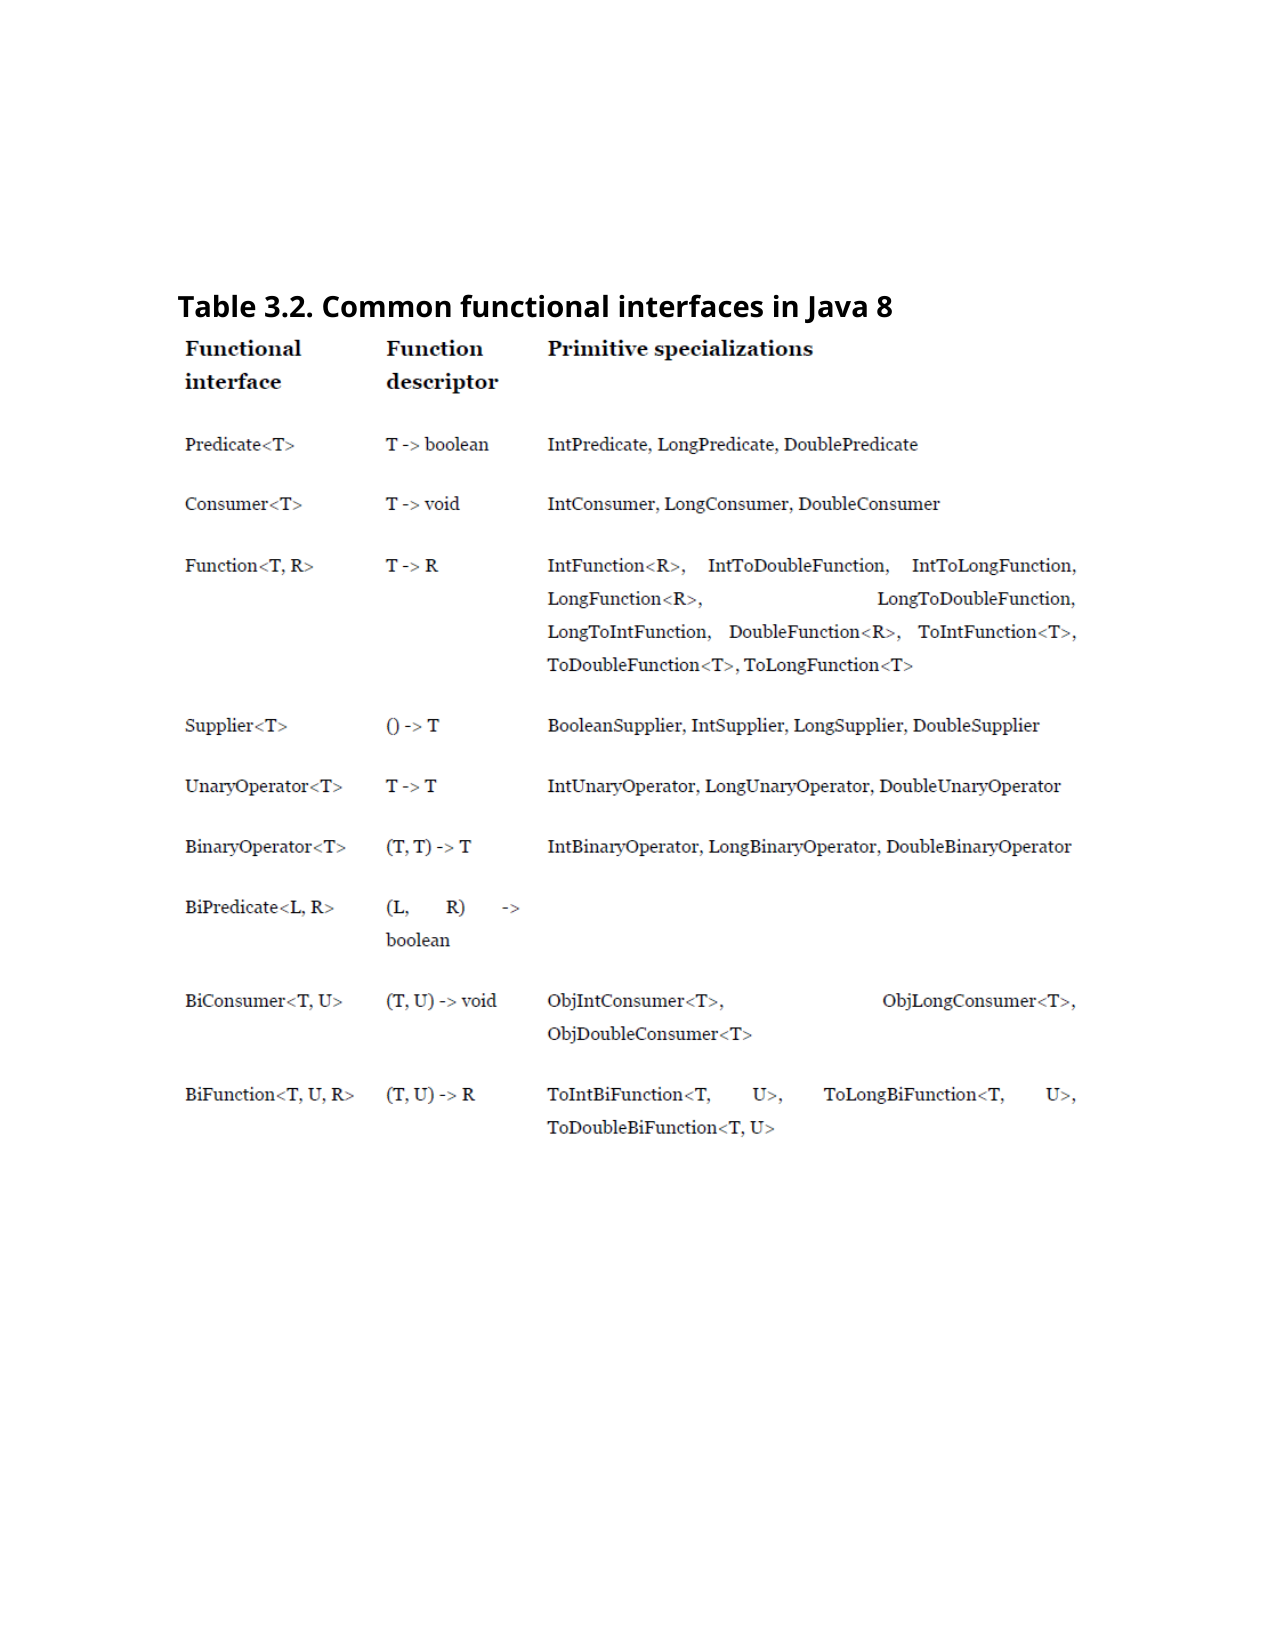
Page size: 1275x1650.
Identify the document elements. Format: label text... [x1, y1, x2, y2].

text Table 3.2. Common functional interfaces in Java 8 [177, 286, 1098, 325]
picture [177, 325, 1098, 1152]
